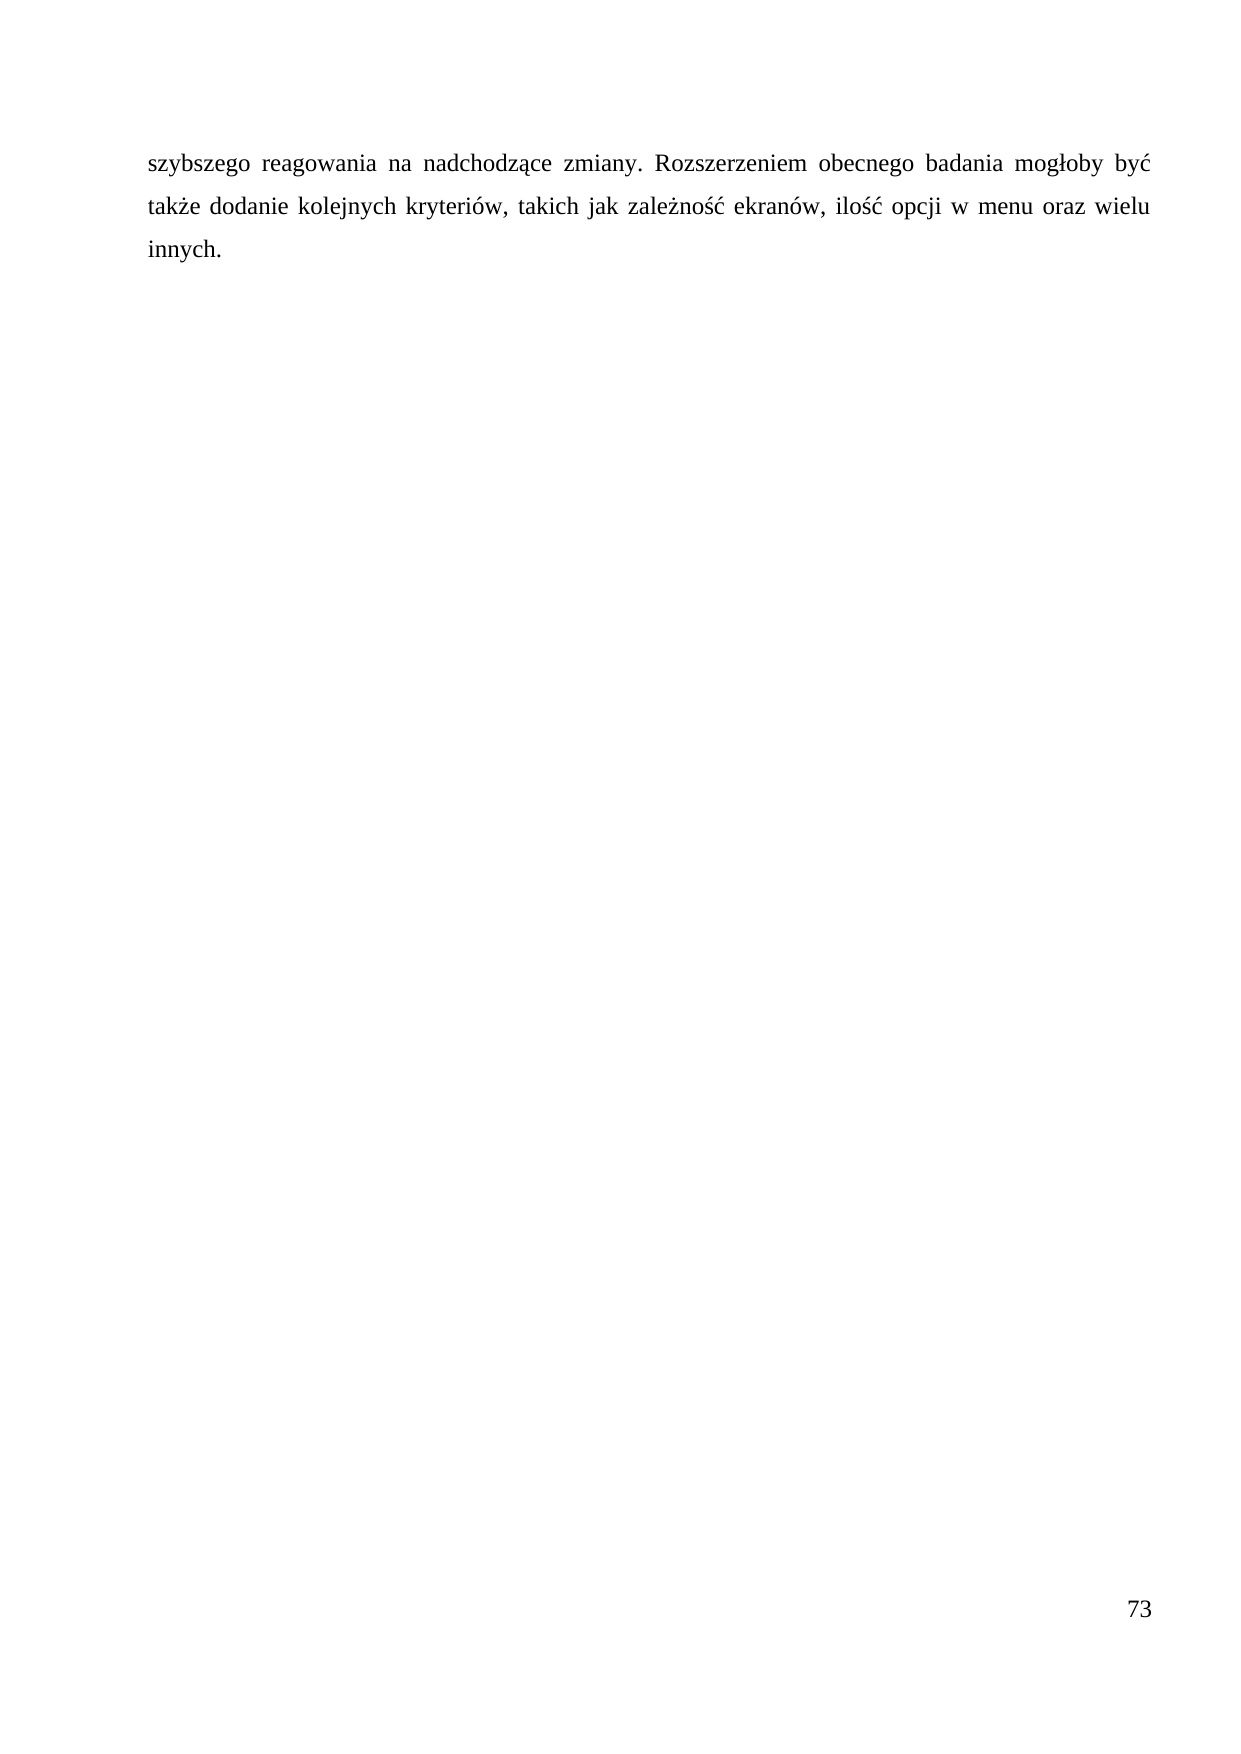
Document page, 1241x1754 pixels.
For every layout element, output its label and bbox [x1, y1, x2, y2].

text [148, 148, 1152, 263]
